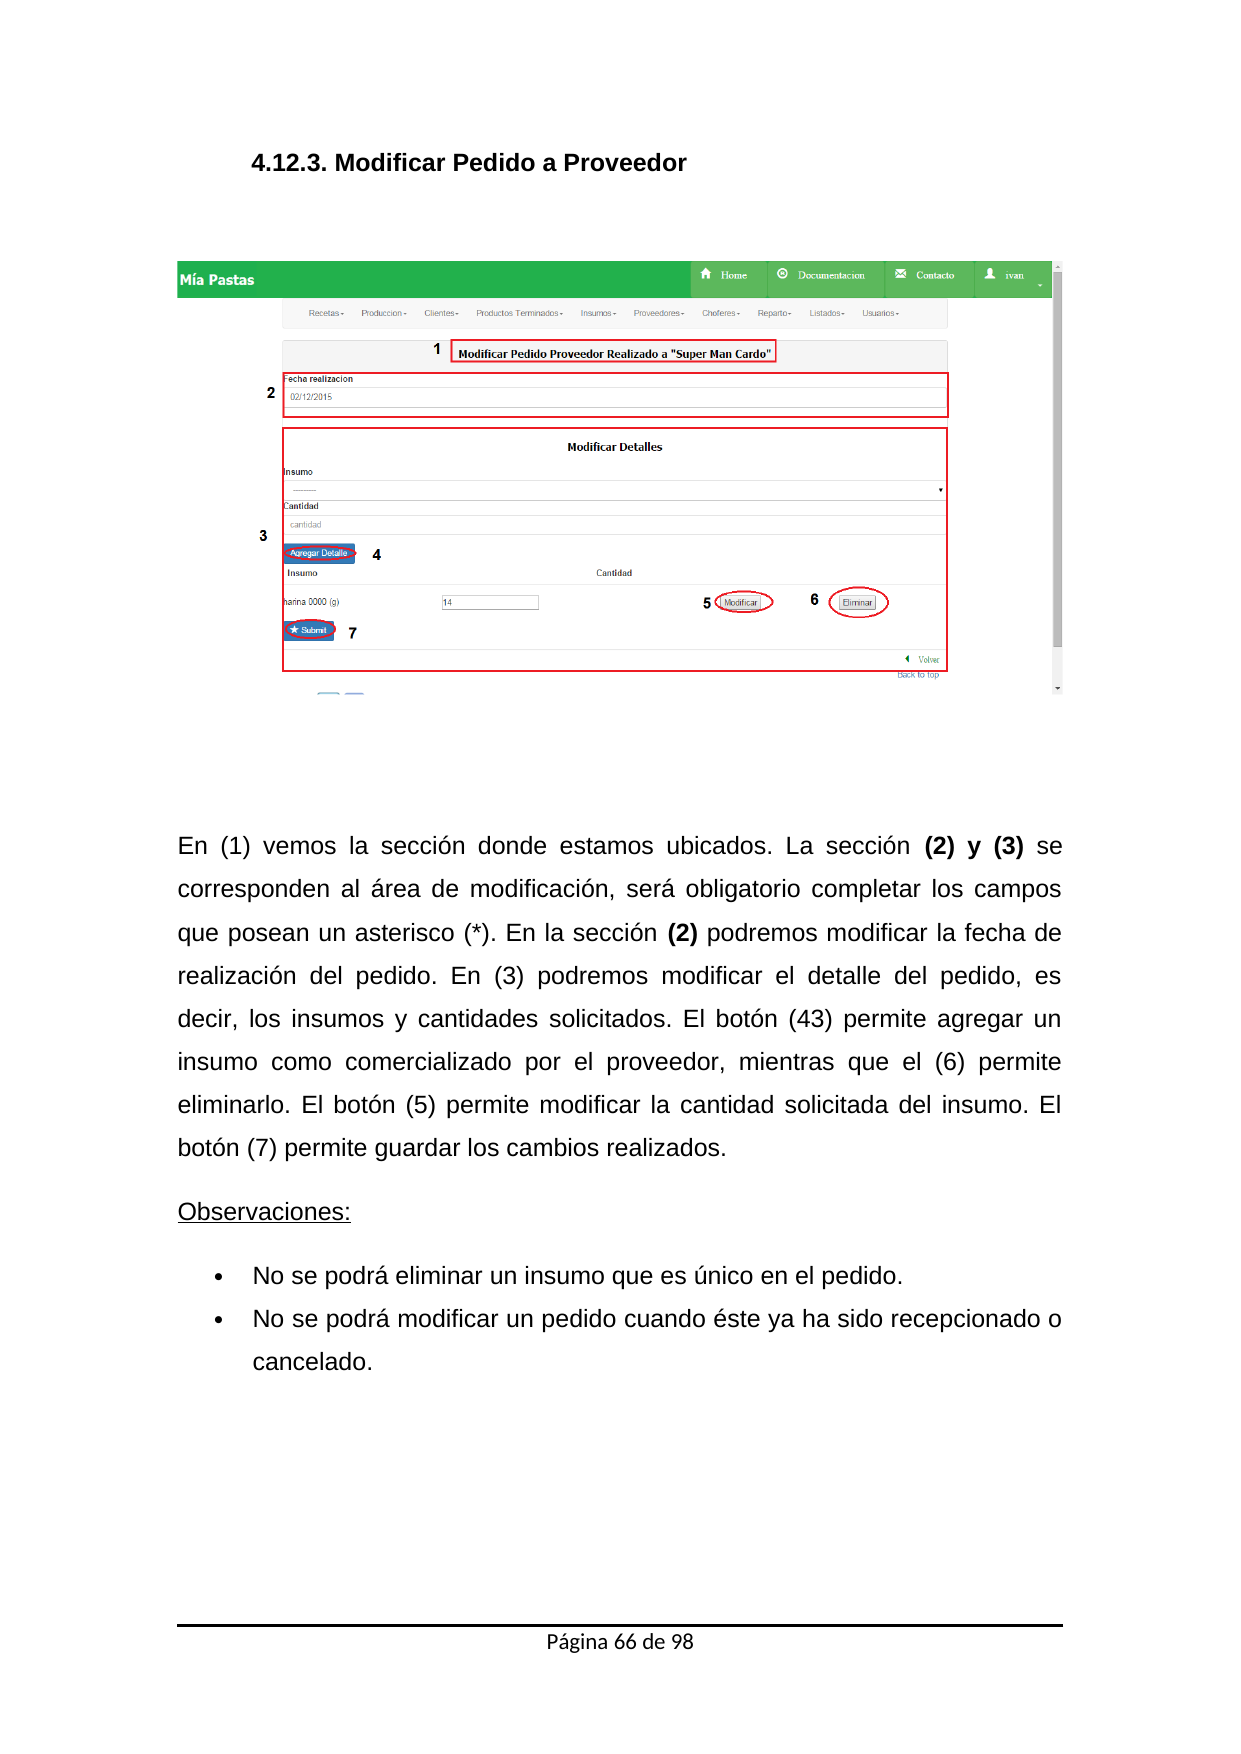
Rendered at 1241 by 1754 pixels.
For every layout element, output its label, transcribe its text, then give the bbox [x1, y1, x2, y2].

list No se podrá modificar un pedido cuando éste ya ha sido recepcionado o cancelado. [215, 1304, 1063, 1376]
text En (1) vemos la sección donde estamos ubicados. La sección (2) y (3) se corresponden al área de modificación, será obligatorio completar los campos que posean un asterisco (*). En la sección (2) podremos modificar la fecha de realización del pedido. En (3) podremos modificar el detalle del pedido, es decir, los insumos y cantidades solicitados. El botón (43) permite agregar un insumo como comercializado por el proveedor, mientras que el (6) permite eliminarlo. El botón (5) permite modificar la cantidad solicitada del insumo. El botón (7) permite guardar los cambios realizados. [177, 831, 1063, 1162]
picture [177, 261, 1063, 733]
text Observaciones: [177, 1197, 1063, 1226]
subtitle 4.12.3. Modificar Pedido a Proveedor [177, 148, 1063, 176]
list No se podrá eliminar un insumo que es único en el pedido. [215, 1261, 1063, 1290]
